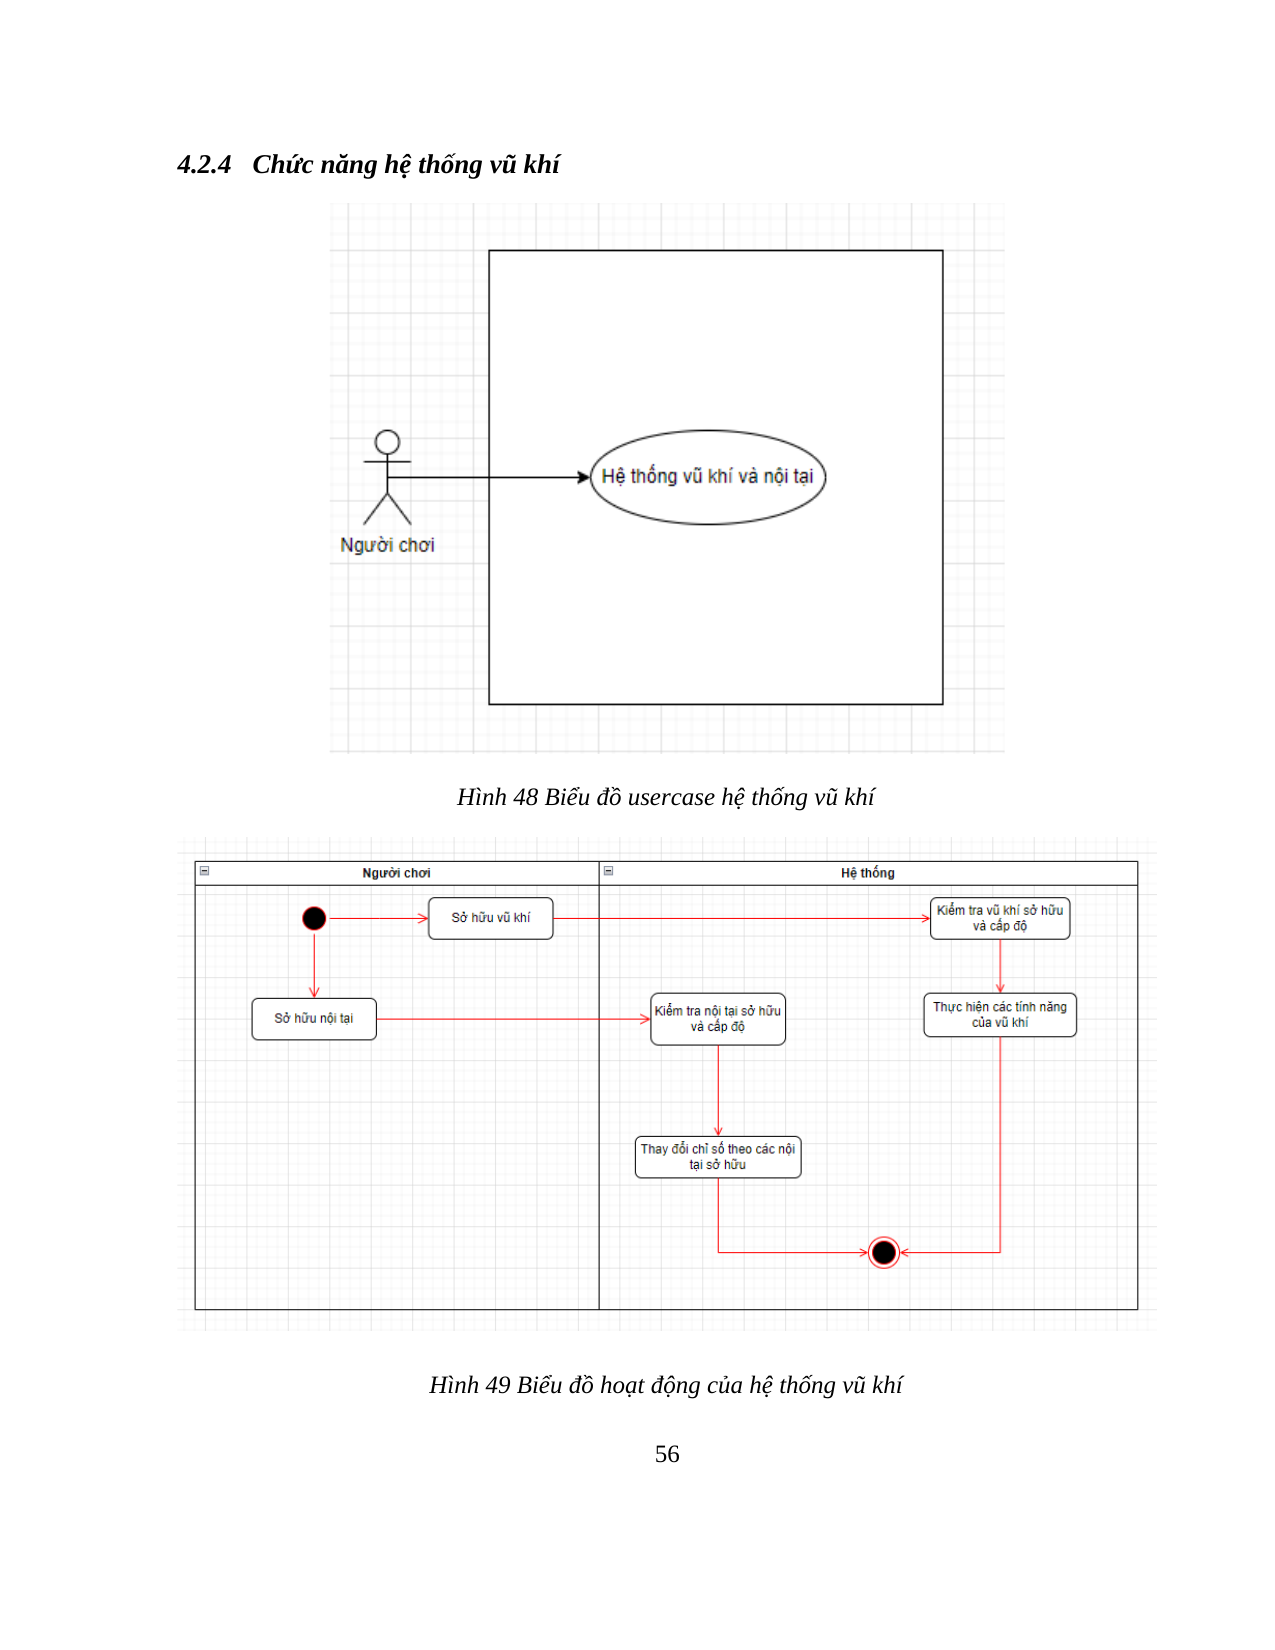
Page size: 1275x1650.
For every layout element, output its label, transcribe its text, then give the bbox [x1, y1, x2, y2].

picture [329, 203, 1005, 754]
subtitle Chức năng hệ thống vũ khí [177, 148, 1157, 179]
picture [177, 837, 1157, 1331]
